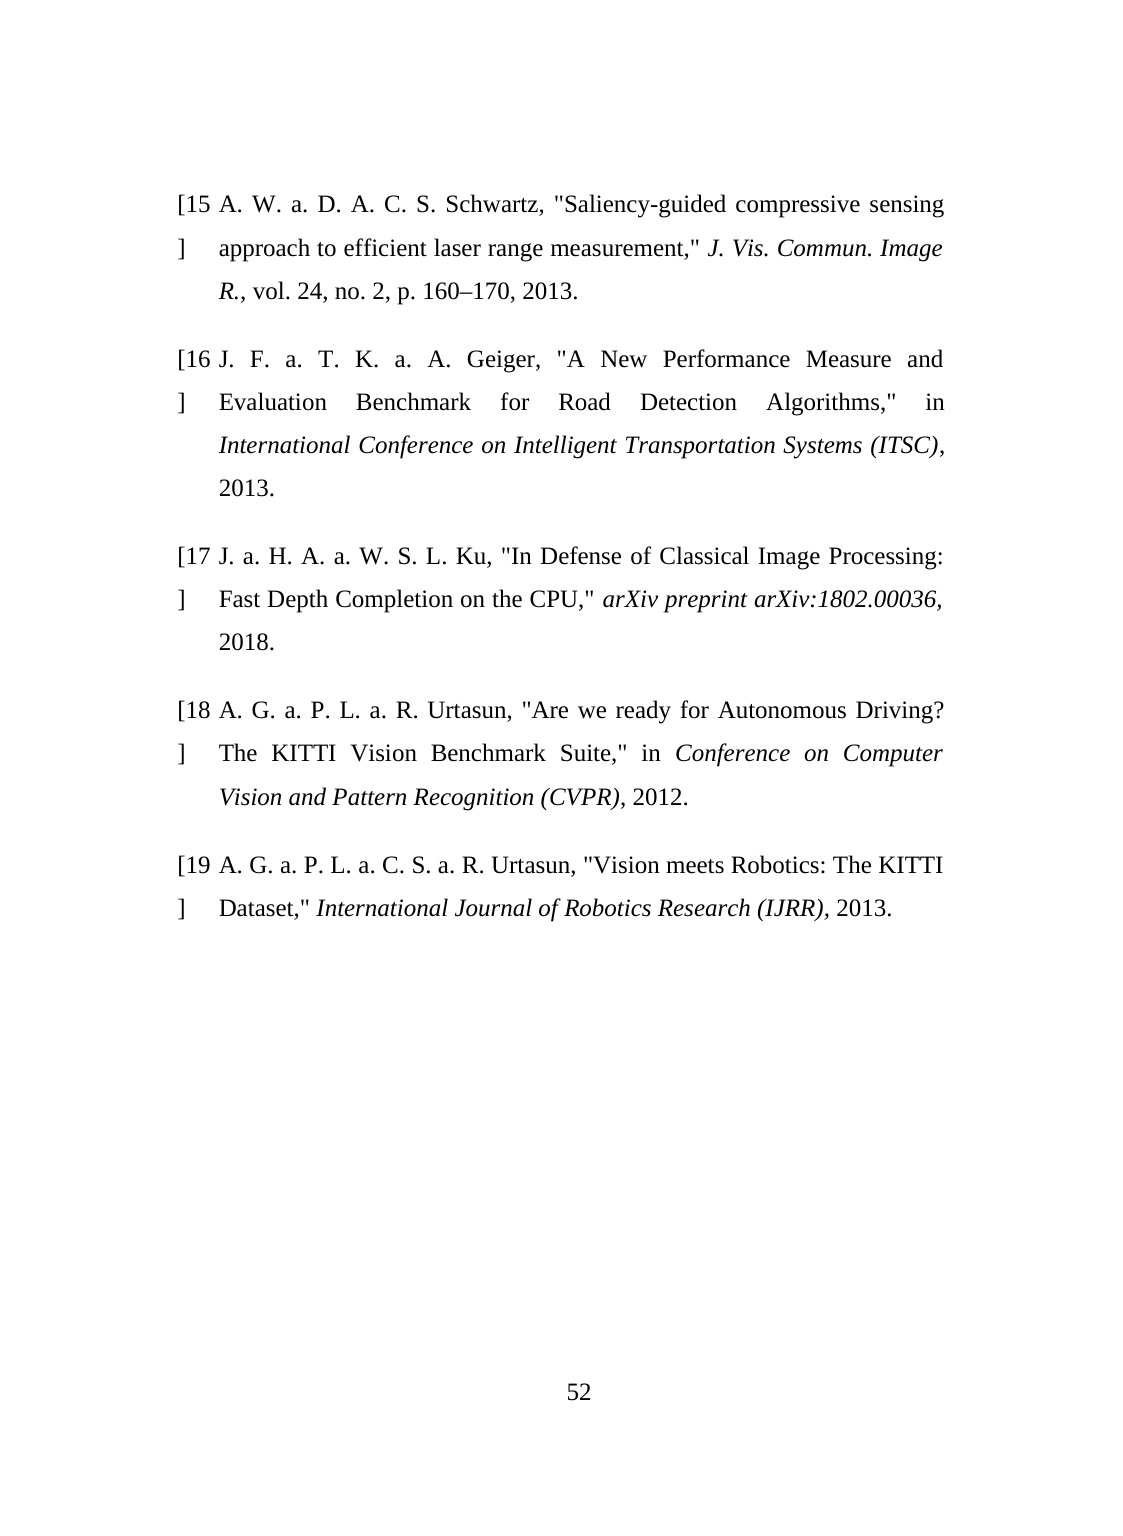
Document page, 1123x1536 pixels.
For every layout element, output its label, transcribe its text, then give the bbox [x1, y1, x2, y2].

table_cell A. G. a. P. L. a. C. S. a. R. Urtasun, "Vision meets Robotics: The KITTI Dataset," International Journal of Robotics Research (IJRR), 2013. [219, 837, 945, 948]
table_cell [17] [177, 529, 218, 683]
table_cell J. a. H. A. a. W. S. L. Ku, "In Defense of Classical Image Processing: Fast Depth Completion on the CPU," arXiv preprint arXiv:1802.00036, 2018. [219, 529, 945, 683]
table_cell [18] [177, 683, 218, 837]
table_cell A. W. a. D. A. C. S. Schwartz, "Saliency-guided compressive sensing approach to efficient laser range measurement," J. Vis. Commun. Image R., vol. 24, no. 2, p. 160–170, 2013. [219, 177, 945, 331]
table_cell [19] [177, 837, 218, 948]
table_cell J. F. a. T. K. a. A. Geiger, "A New Performance Measure and Evaluation Benchmark for Road Detection Algorithms," in International Conference on Intelligent Transportation Systems (ITSC), 2013. [219, 331, 945, 529]
table_cell [15] [177, 177, 218, 331]
table_cell A. G. a. P. L. a. R. Urtasun, "Are we ready for Autonomous Driving? The KITTI Vision Benchmark Suite," in Conference on Computer Vision and Pattern Recognition (CVPR), 2012. [219, 683, 945, 837]
table_cell [16] [177, 331, 218, 529]
